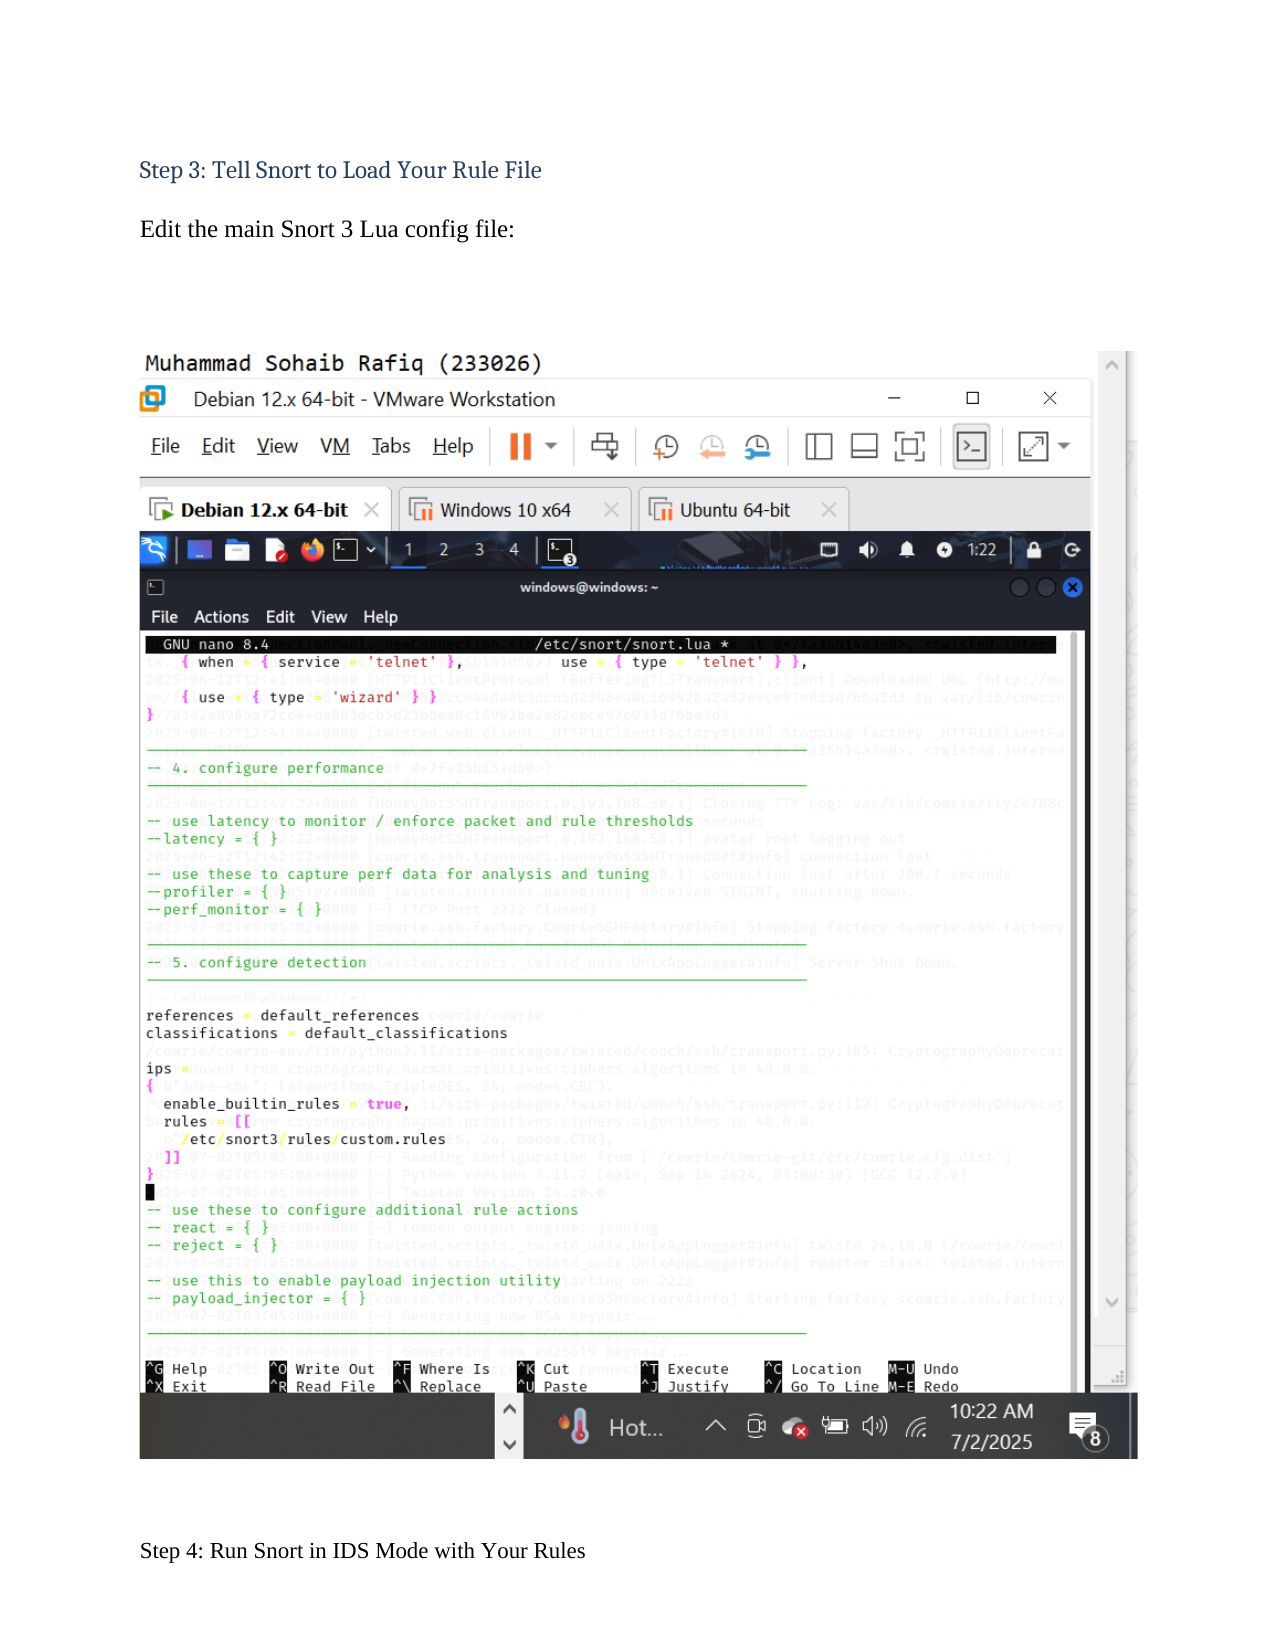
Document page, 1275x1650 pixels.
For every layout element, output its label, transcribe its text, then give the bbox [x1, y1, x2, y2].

text Edit the main Snort 3 Lua config file: [139, 214, 1137, 243]
text Step 4: Run Snort in IDS Mode with Your Rules [139, 1537, 1137, 1564]
picture [139, 351, 1138, 1459]
subtitle Step 3: Tell Snort to Load Your Rule File [139, 156, 1137, 185]
